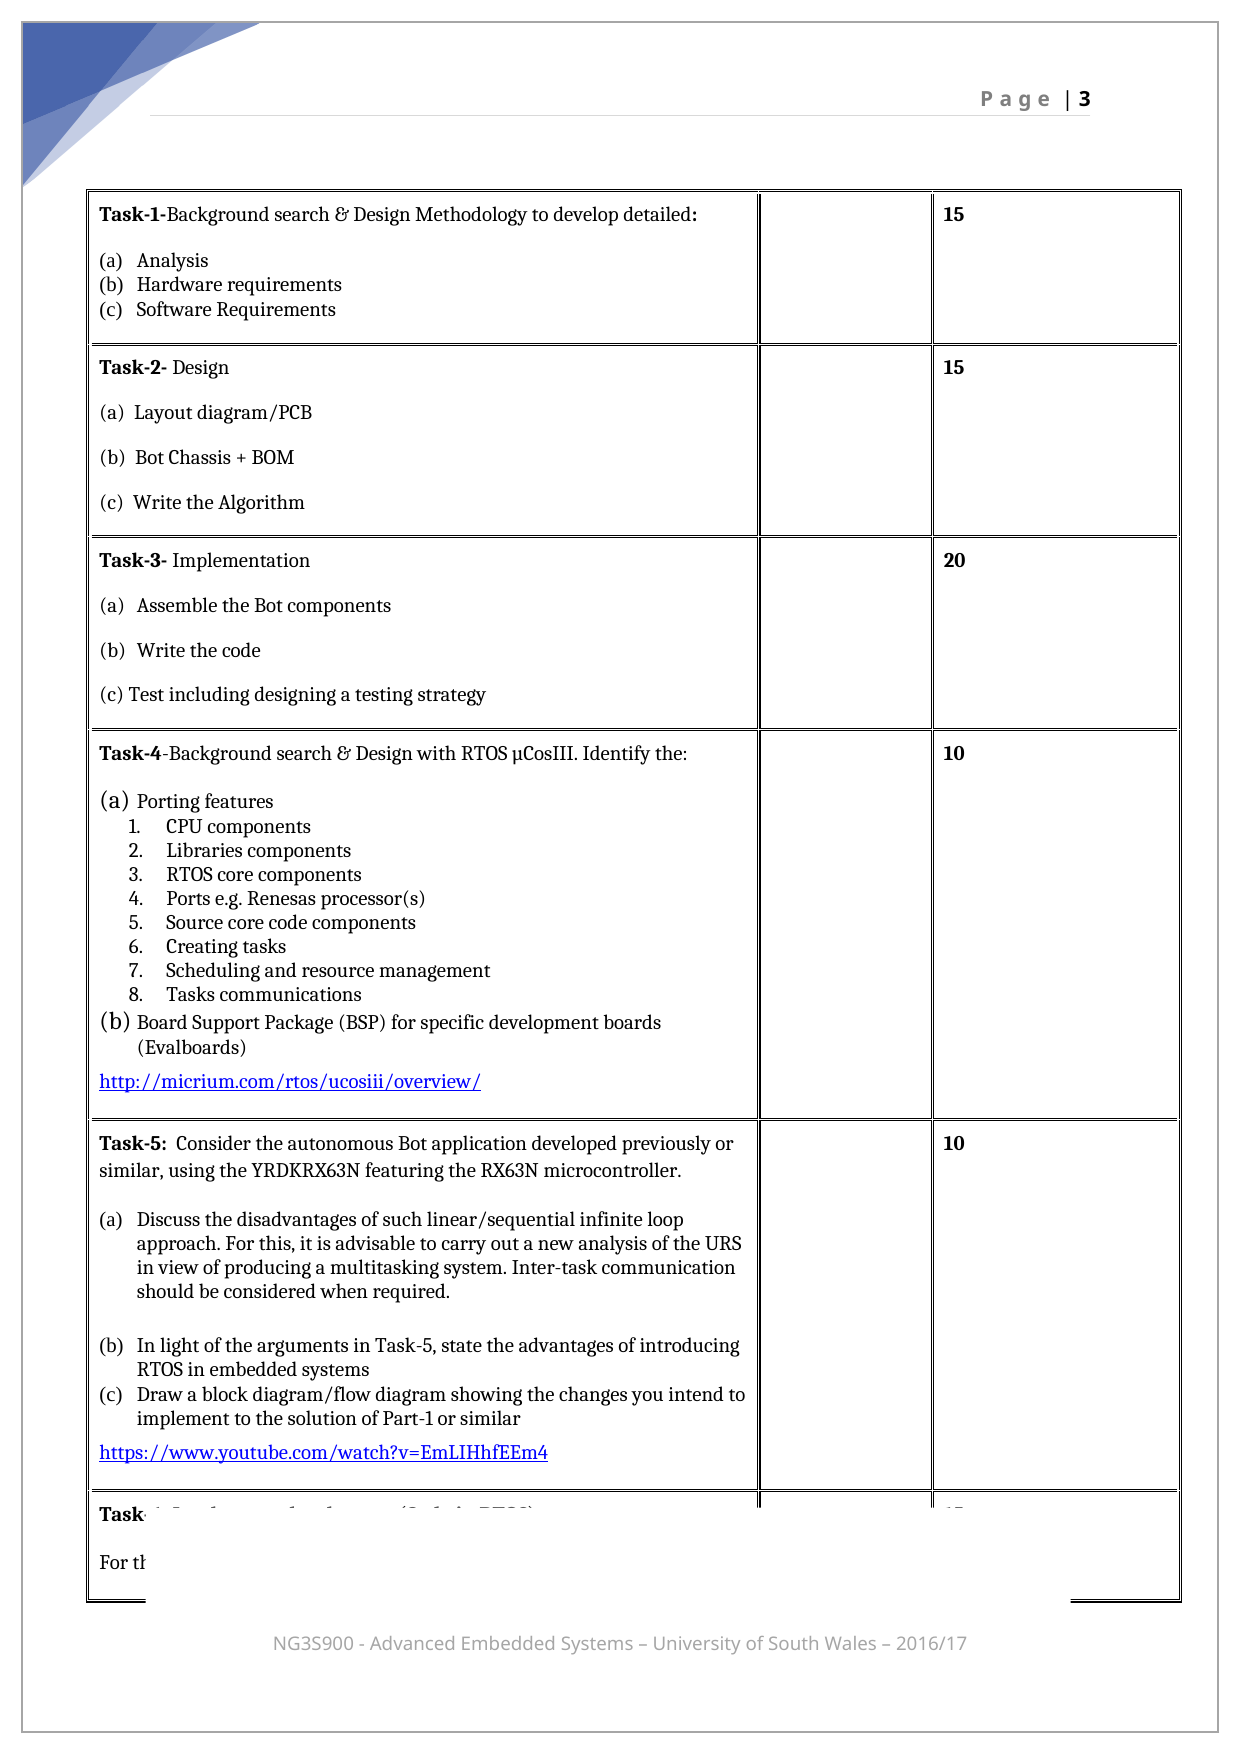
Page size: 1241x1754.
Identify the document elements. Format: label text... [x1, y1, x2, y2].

table_cell [761, 731, 931, 1118]
table_cell 20 [933, 535, 1181, 728]
table_cell Task-5: Consider the autonomous Bot application developed previously or similar, using the YRDKRX63N featuring the RX63N microcontroller. Discuss the disadvantages of such linear/sequential infinite loop approach. For this, it is advisable to carry out a new analysis of the URS in view of producing a multitasking system. Inter-task communication should be considered when required. In light of the arguments in Task-5, state the advantages of introducing RTOS in embedded systems Draw a block diagram/flow diagram showing the changes you intend to implement to the solution of Part-1 or similar https://www.youtube.com/watch?v=EmLIHhfEEm4 [88, 1118, 759, 1489]
table_cell [759, 192, 932, 342]
picture [23, 23, 264, 190]
table_cell 10 [933, 728, 1181, 1118]
table_cell Task-4-Background search & Design with RTOS µCosIII. Identify the: Porting features CPU components Libraries components RTOS core components Ports e.g. Renesas processor(s) Source core code components Creating tasks Scheduling and resource management Tasks communications Board Support Package (BSP) for specific development boards (Evalboards) http://micrium.com/rtos/ucosiii/overview/ [88, 728, 759, 1118]
table_cell [761, 538, 931, 728]
table_cell Task-3- Implementation Assemble the Bot components Write the code (c) Test including designing a testing strategy [88, 535, 759, 728]
table_cell 15 [934, 343, 1179, 535]
table_cell [761, 346, 931, 535]
table_cell 15 [933, 1489, 1181, 1599]
table_cell Task-2- Design (a) Layout diagram/PCB (b) Bot Chassis + BOM (c) Write the Algorithm [89, 343, 757, 535]
table_cell [761, 1492, 931, 1507]
table_cell [761, 1121, 931, 1489]
table_cell 10 [933, 1118, 1181, 1489]
table_cell Task-1-Background search & Design Methodology to develop detailed: Analysis Hardware requirements Software Requirements [88, 190, 759, 342]
table_cell 15 [933, 192, 1179, 342]
